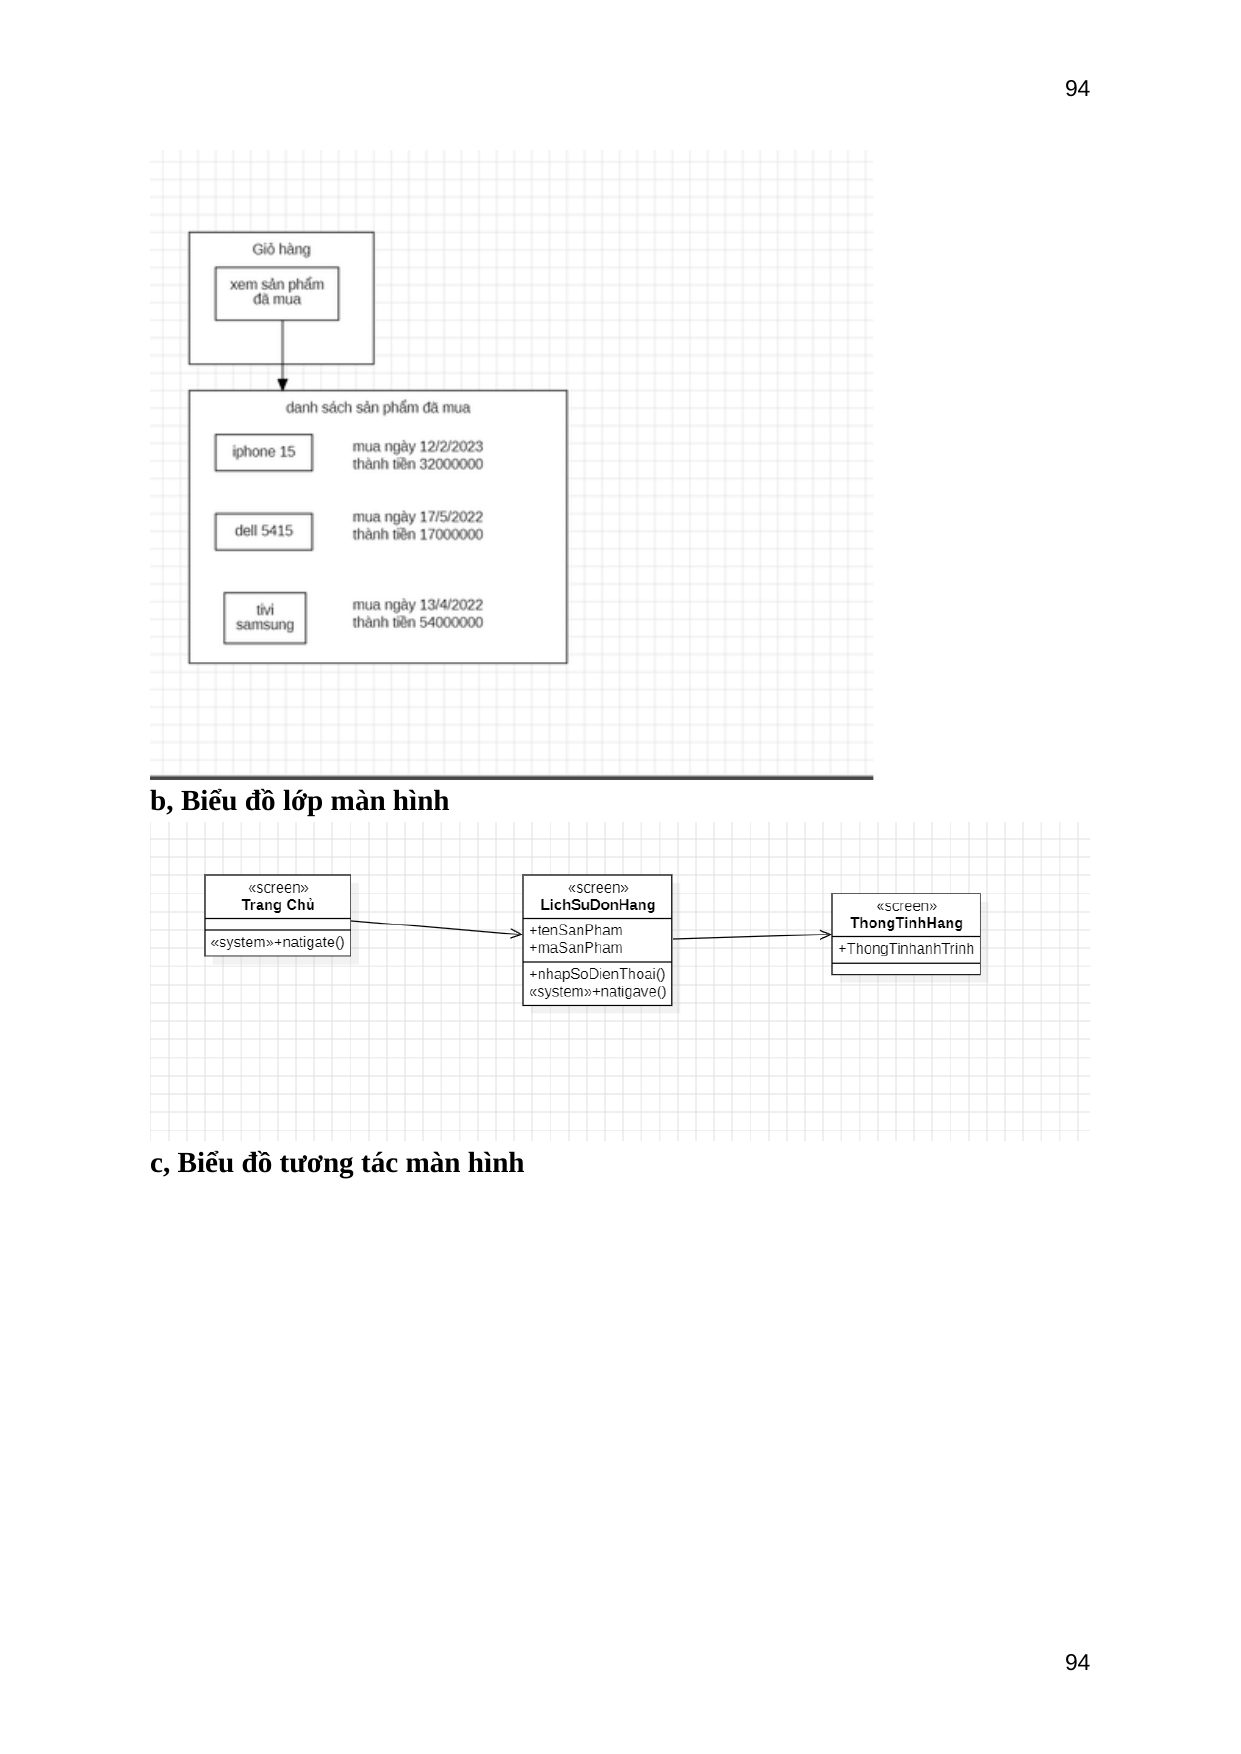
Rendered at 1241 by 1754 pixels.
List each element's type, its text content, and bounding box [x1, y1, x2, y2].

text c, Biểu đồ tương tác màn hình [150, 1145, 1090, 1178]
picture [150, 150, 874, 780]
text b, Biểu đồ lớp màn hình [150, 783, 1090, 817]
picture [150, 822, 1091, 1141]
